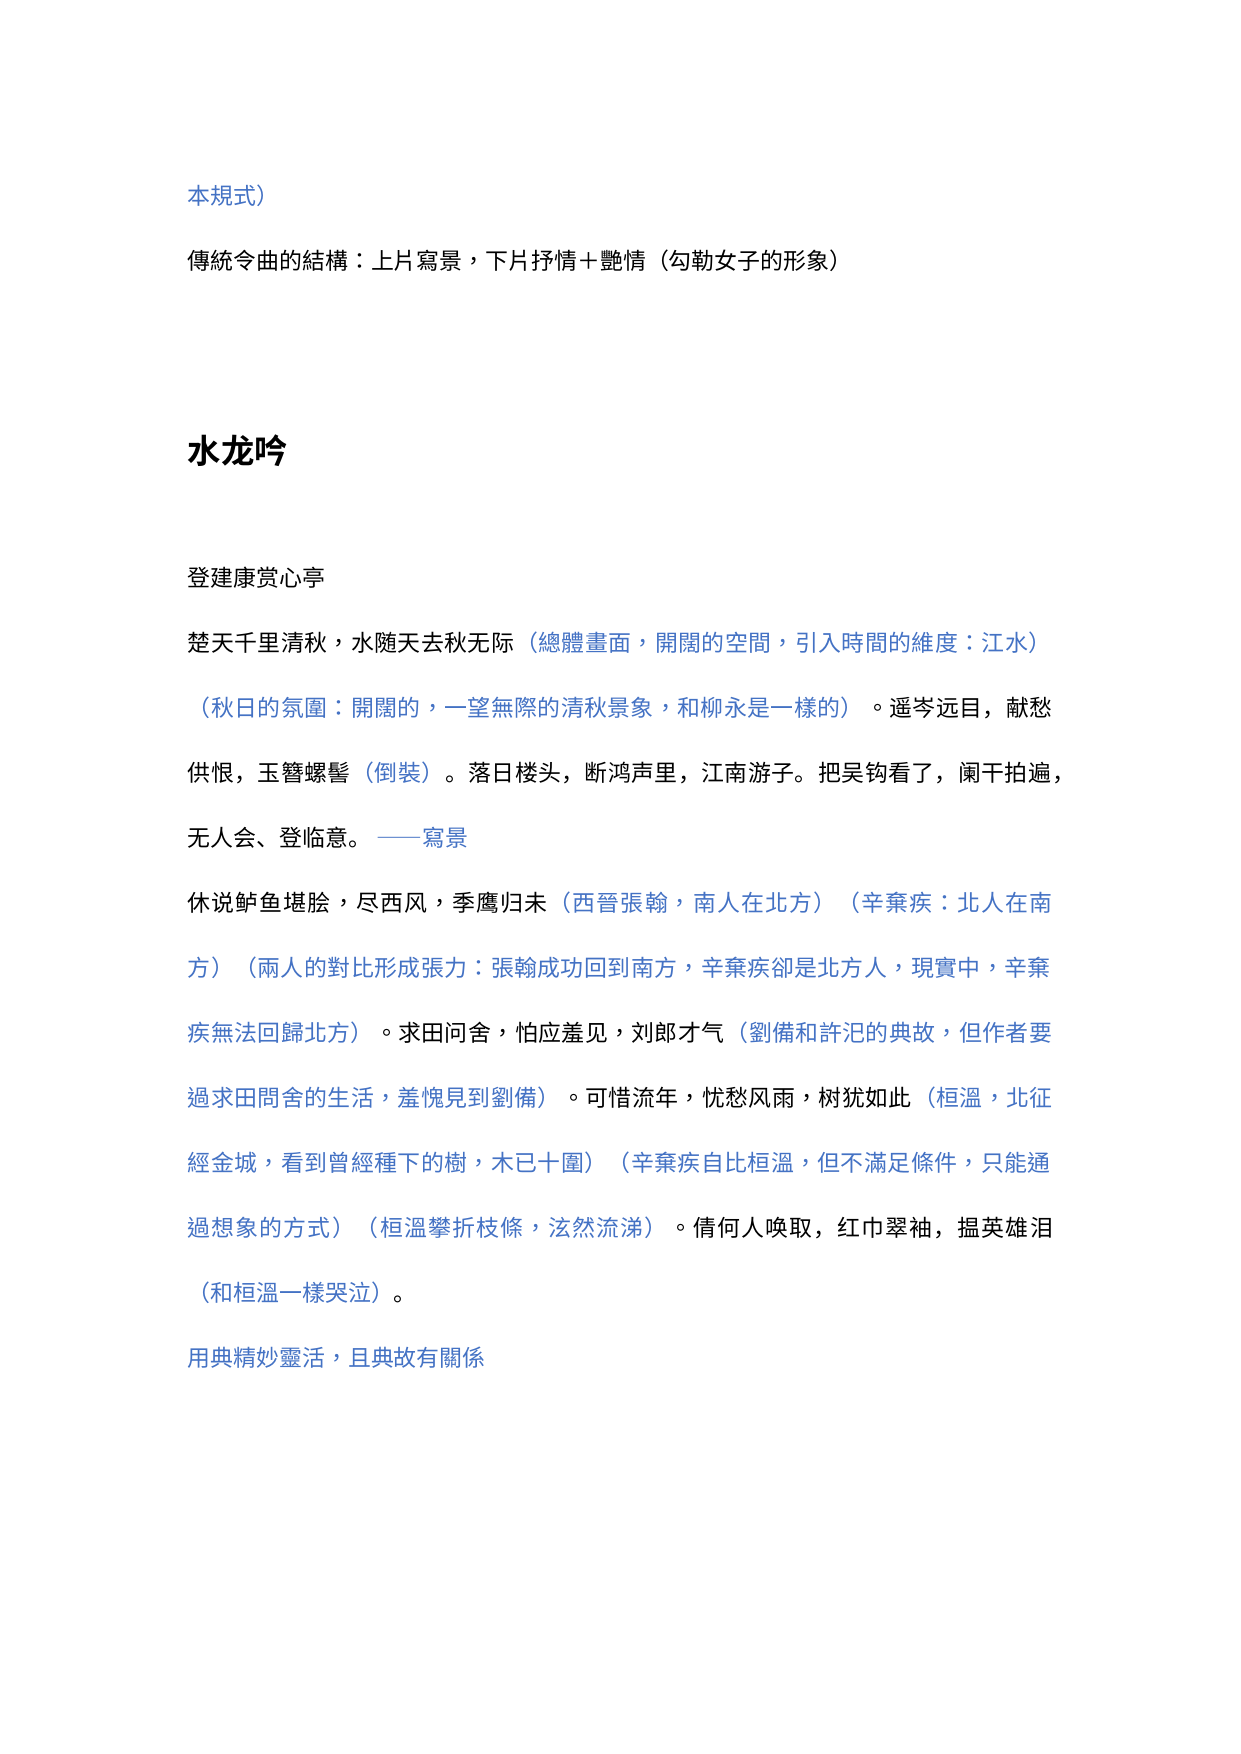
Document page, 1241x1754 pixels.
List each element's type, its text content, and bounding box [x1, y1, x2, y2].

text 登建康赏心亭 [187, 544, 1053, 609]
text 傳統令曲的結構：上片寫景，下片抒情＋艷情（勾勒女子的形象） [187, 227, 1053, 292]
text 用典精妙靈活，且典故有關係 [187, 1324, 1053, 1389]
text 楚天千里清秋，水随天去秋无际（總體畫面，開闊的空間，引入時間的維度：江水）（秋日的氛圍：開闊的，一望無際的清秋景象，和柳永是一樣的）。遥岑远目，献愁供恨，玉簪螺髻（倒裝）。落日楼头，断鸿声里，江南游子。把吴钩看了，阑干拍遍，无人会、登临意。 ——寫景 [187, 609, 1053, 869]
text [187, 162, 1053, 227]
text 休说鲈鱼堪脍，尽西风，季鹰归未（西晉張翰，南人在北方）（辛棄疾：北人在南方）（兩人的對比形成張力：張翰成功回到南方，辛棄疾卻是北方人，現實中，辛棄疾無法回歸北方）。求田问舍，怕应羞见，刘郎才气（劉備和許汜的典故，但作者要過求田問舍的生活，羞愧見到劉備）。可惜流年，忧愁风雨，树犹如此（桓溫，北征經金城，看到曾經種下的樹，木已十圍）（辛棄疾自比桓溫，但不滿足條件，只能通過想象的方式）（桓溫攀折枝條，泫然流涕）。倩何人唤取，红巾翠袖，揾英雄泪（和桓溫一樣哭泣）。 [187, 869, 1053, 1324]
subtitle 水龙吟 [187, 417, 1053, 482]
